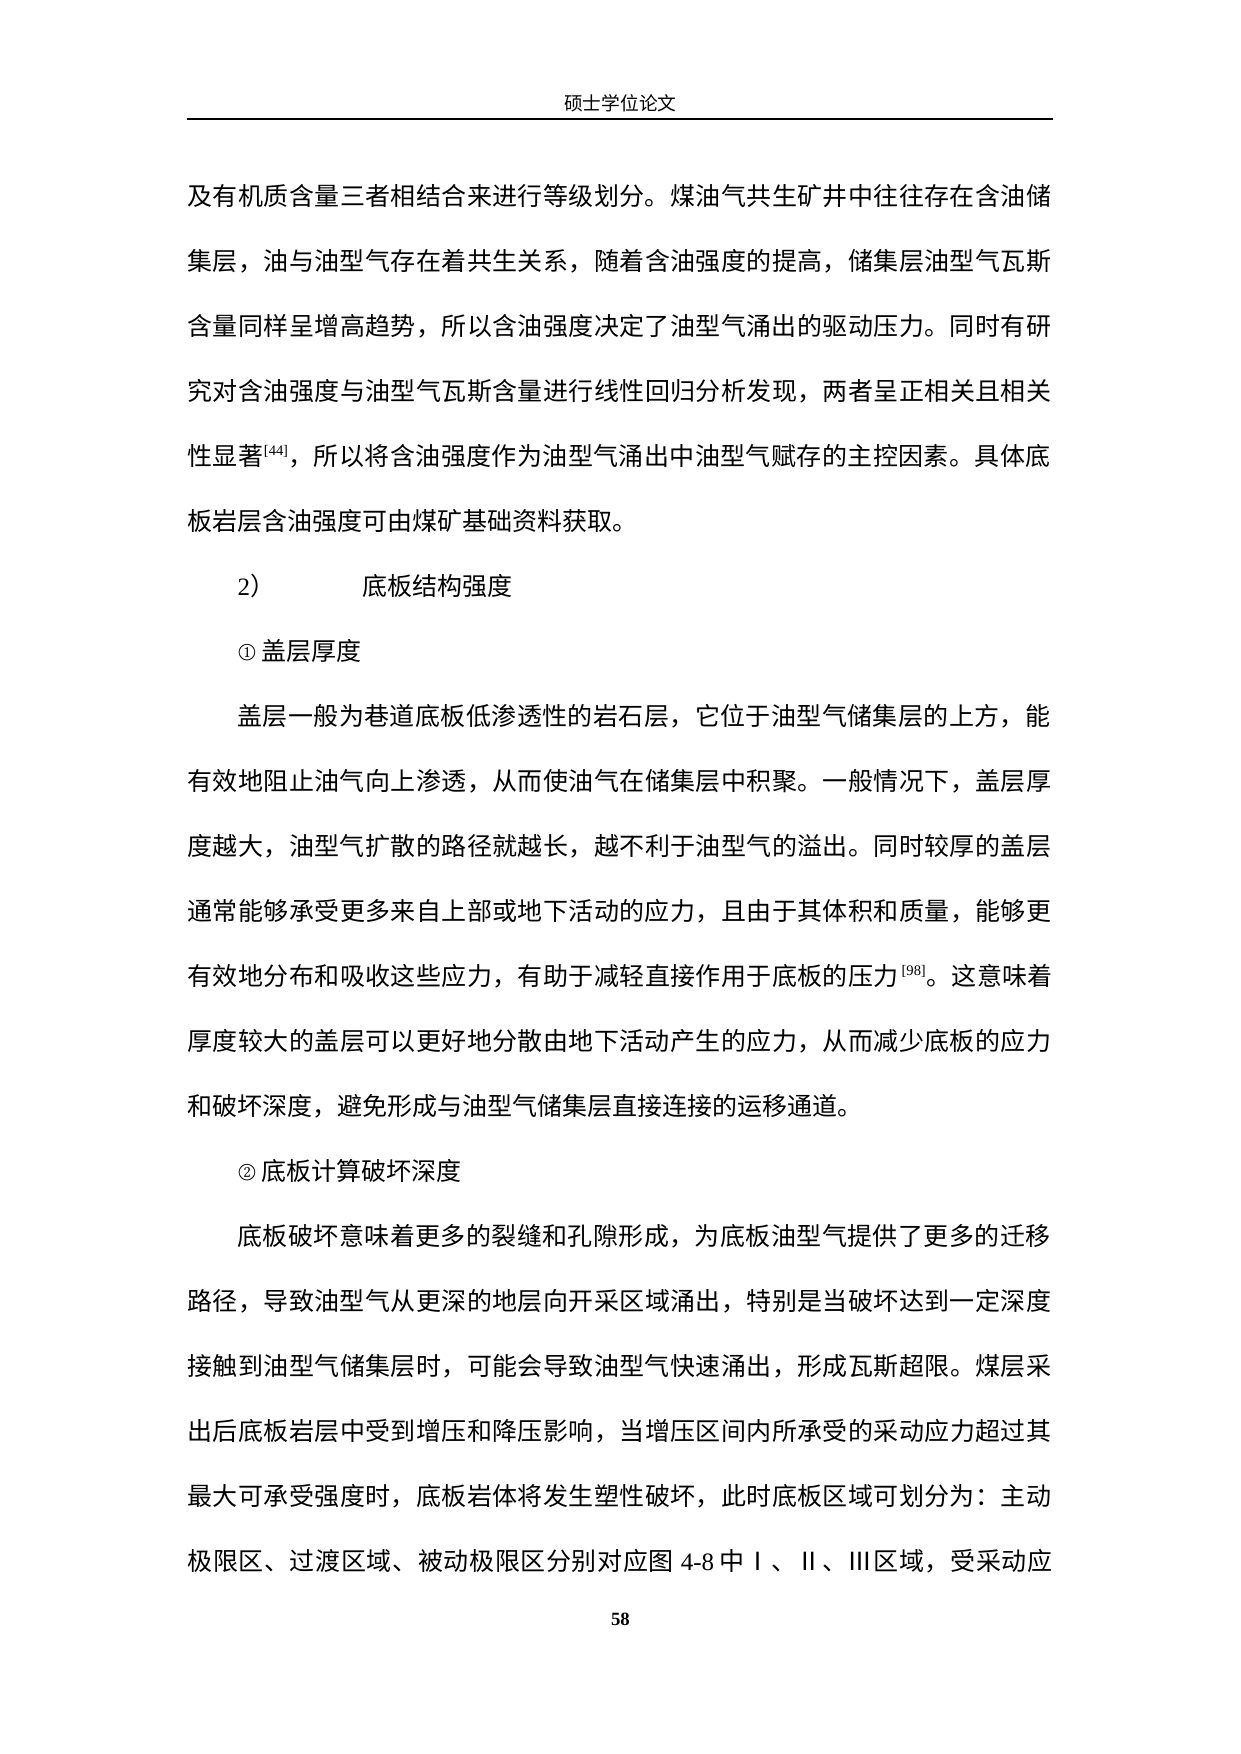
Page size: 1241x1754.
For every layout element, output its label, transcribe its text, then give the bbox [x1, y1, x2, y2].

text 盖层一般为巷道底板低渗透性的岩石层，它位于油型气储集层的上方，能有效地阻止油气向上渗透，从而使油气在储集层中积聚。一般情况下，盖层厚度越大，油型气扩散的路径就越长，越不利于油型气的溢出。同时较厚的盖层通常能够承受更多来自上部或地下活动的应力，且由于其体积和质量，能够更有效地分布和吸收这些应力，有助于减轻直接作用于底板的压力[98]。这意味着厚度较大的盖层可以更好地分散由地下活动产生的应力，从而减少底板的应力和破坏深度，避免形成与油型气储集层直接连接的运移通道。 [187, 682, 1053, 1137]
list 底板结构强度 [237, 552, 1053, 617]
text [187, 1202, 1053, 1592]
text ①盖层厚度 [187, 617, 1053, 682]
text ②底板计算破坏深度 [187, 1137, 1053, 1202]
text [187, 162, 1053, 552]
